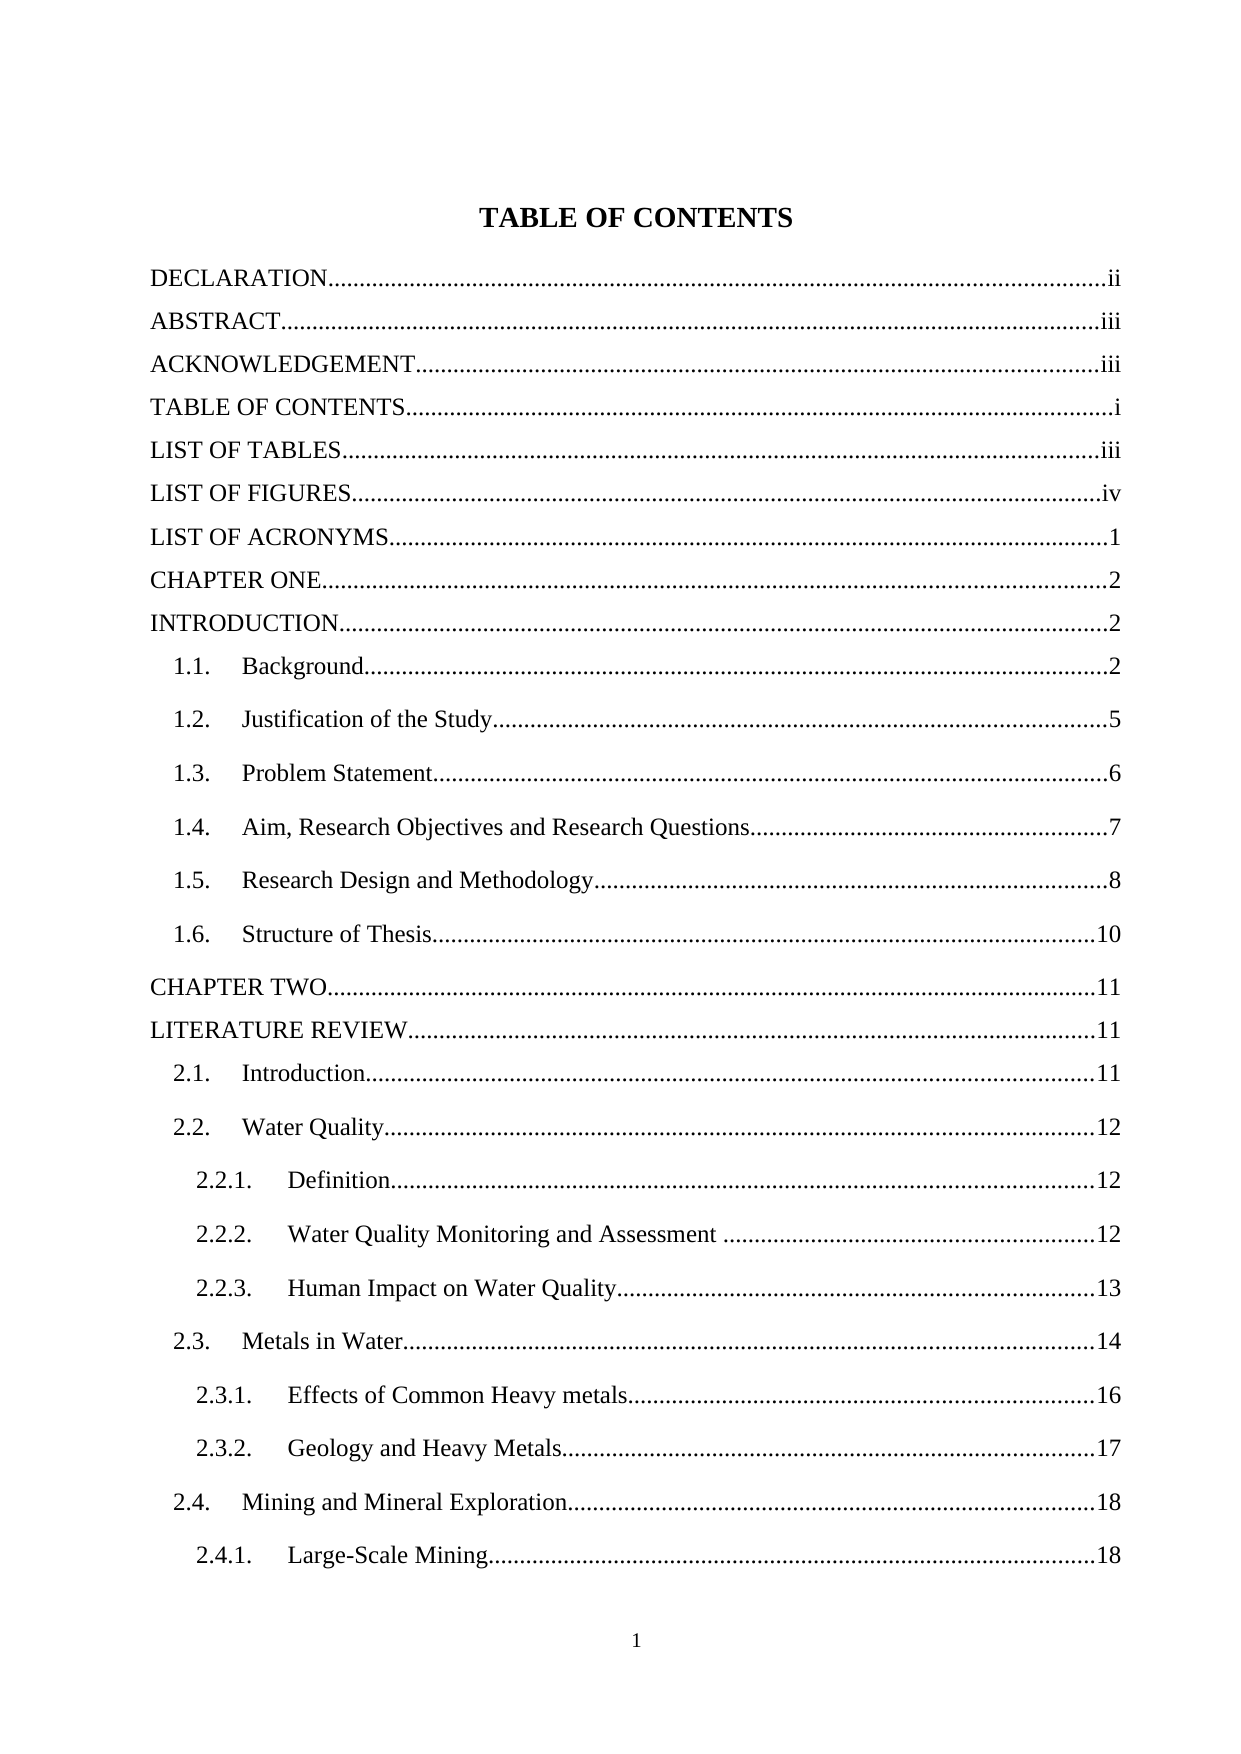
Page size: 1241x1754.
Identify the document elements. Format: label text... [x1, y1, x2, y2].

text 1.5. Research Design and Methodology 8 [173, 865, 1122, 894]
text LIST OF TABLES iii [150, 435, 1122, 464]
text 2.4. Mining and Mineral Exploration 18 [173, 1487, 1122, 1516]
text LIST OF FIGURES iv [150, 478, 1122, 507]
text 1.1. Background 2 [173, 651, 1122, 680]
text LIST OF ACRONYMS 1 [150, 522, 1122, 550]
text LITERATURE REVIEW 11 [150, 1015, 1122, 1044]
text 2.3.2. Geology and Heavy Metals 17 [196, 1433, 1122, 1462]
text TABLE OF CONTENTS i [150, 392, 1122, 421]
text ABSTRACT iii [150, 306, 1122, 335]
text CHAPTER TWO 11 [150, 972, 1122, 1001]
text DECLARATION ii [150, 263, 1122, 292]
text 1.6. Structure of Thesis 10 [173, 919, 1122, 947]
text 1.3. Problem Statement 6 [173, 758, 1122, 787]
text 2.3.1. Effects of Common Heavy metals 16 [196, 1380, 1122, 1408]
text 2.4.1. Large-Scale Mining 18 [196, 1540, 1122, 1569]
text 2.1. Introduction 11 [173, 1058, 1122, 1087]
text 2.2.3. Human Impact on Water Quality 13 [196, 1273, 1122, 1301]
text 2.2. Water Quality 12 [173, 1112, 1122, 1141]
text 2.3. Metals in Water 14 [173, 1326, 1122, 1355]
text 1.2. Justification of the Study 5 [173, 704, 1122, 733]
text 2.2.1. Definition 12 [196, 1166, 1122, 1194]
subtitle TABLE OF CONTENTS [150, 200, 1122, 233]
text ACKNOWLEDGEMENT iii [150, 349, 1122, 378]
text 2.2.2. Water Quality Monitoring and Assessment 12 [196, 1219, 1122, 1248]
text CHAPTER ONE 2 [150, 565, 1122, 593]
text 1.4. Aim, Research Objectives and Research Questions 7 [173, 812, 1122, 840]
text INTRODUCTION 2 [150, 608, 1122, 637]
